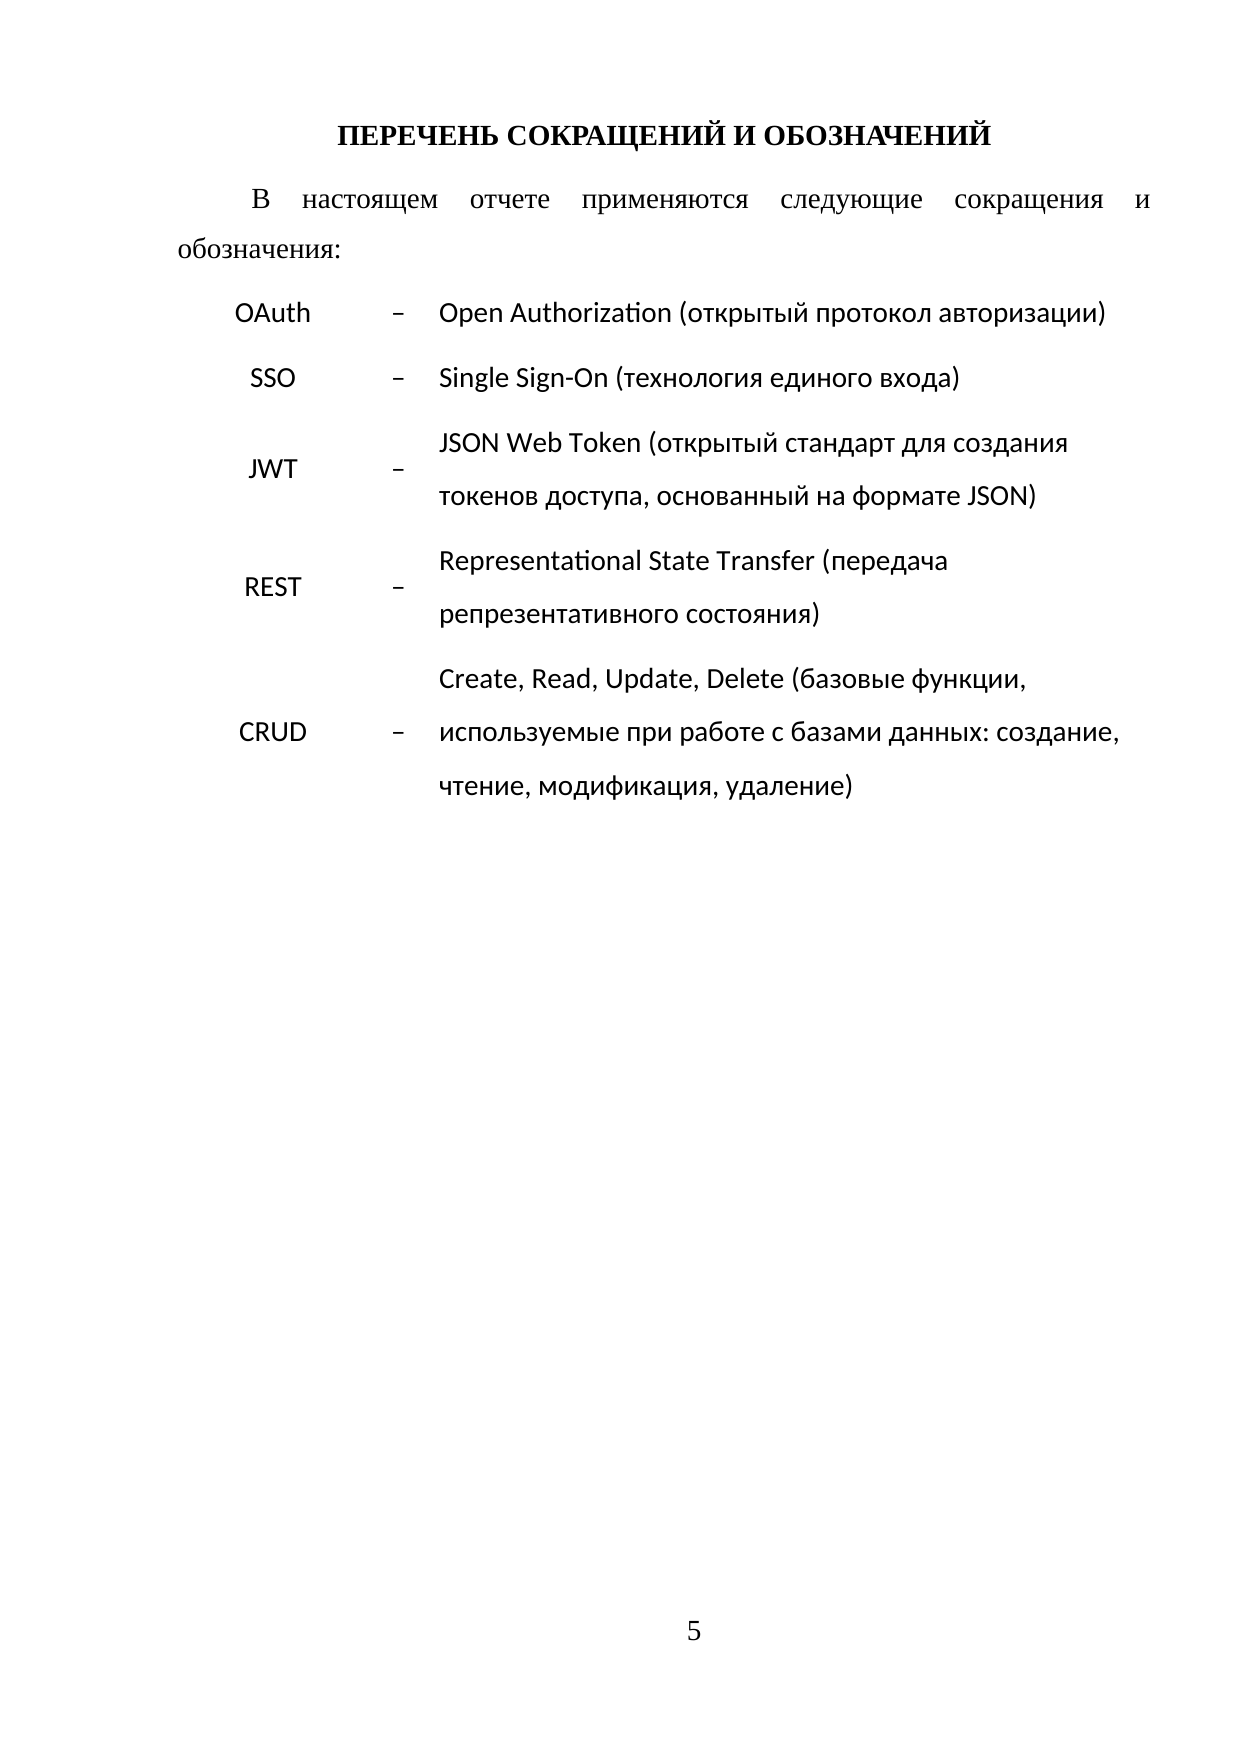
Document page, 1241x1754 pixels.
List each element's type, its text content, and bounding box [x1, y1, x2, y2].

table_cell – [369, 359, 428, 424]
table_cell Single Sign-On (технология единого входа) [428, 359, 1151, 424]
table_header Open Authorization (открытый протокол авторизации) [428, 294, 1151, 359]
table_cell JSON Web Token (открытый стандарт для создания токенов доступа, основанный на формате JSON) [428, 424, 1151, 542]
table_cell – [369, 660, 428, 832]
table_cell JWT [177, 424, 368, 542]
text В настоящем отчете применяются следующие сокращения и обозначения: [177, 181, 1152, 265]
subtitle ПЕРЕЧЕНЬ СОКРАЩЕНИЙ И ОБОЗНАЧЕНИЙ [177, 118, 1152, 152]
table_cell – [369, 542, 428, 660]
table_cell Representational State Transfer (передача репрезентативного состояния) [428, 542, 1151, 660]
table_cell – [369, 424, 428, 542]
table_header – [369, 294, 428, 359]
table_cell CRUD [177, 660, 368, 832]
table_cell Create, Read, Update, Delete (базовые функции, используемые при работе с базами данных: создание, чтение, модификация, удаление) [428, 660, 1151, 832]
table_cell REST [177, 542, 368, 660]
table_header OAuth [177, 294, 368, 359]
table_cell SSO [177, 359, 368, 424]
